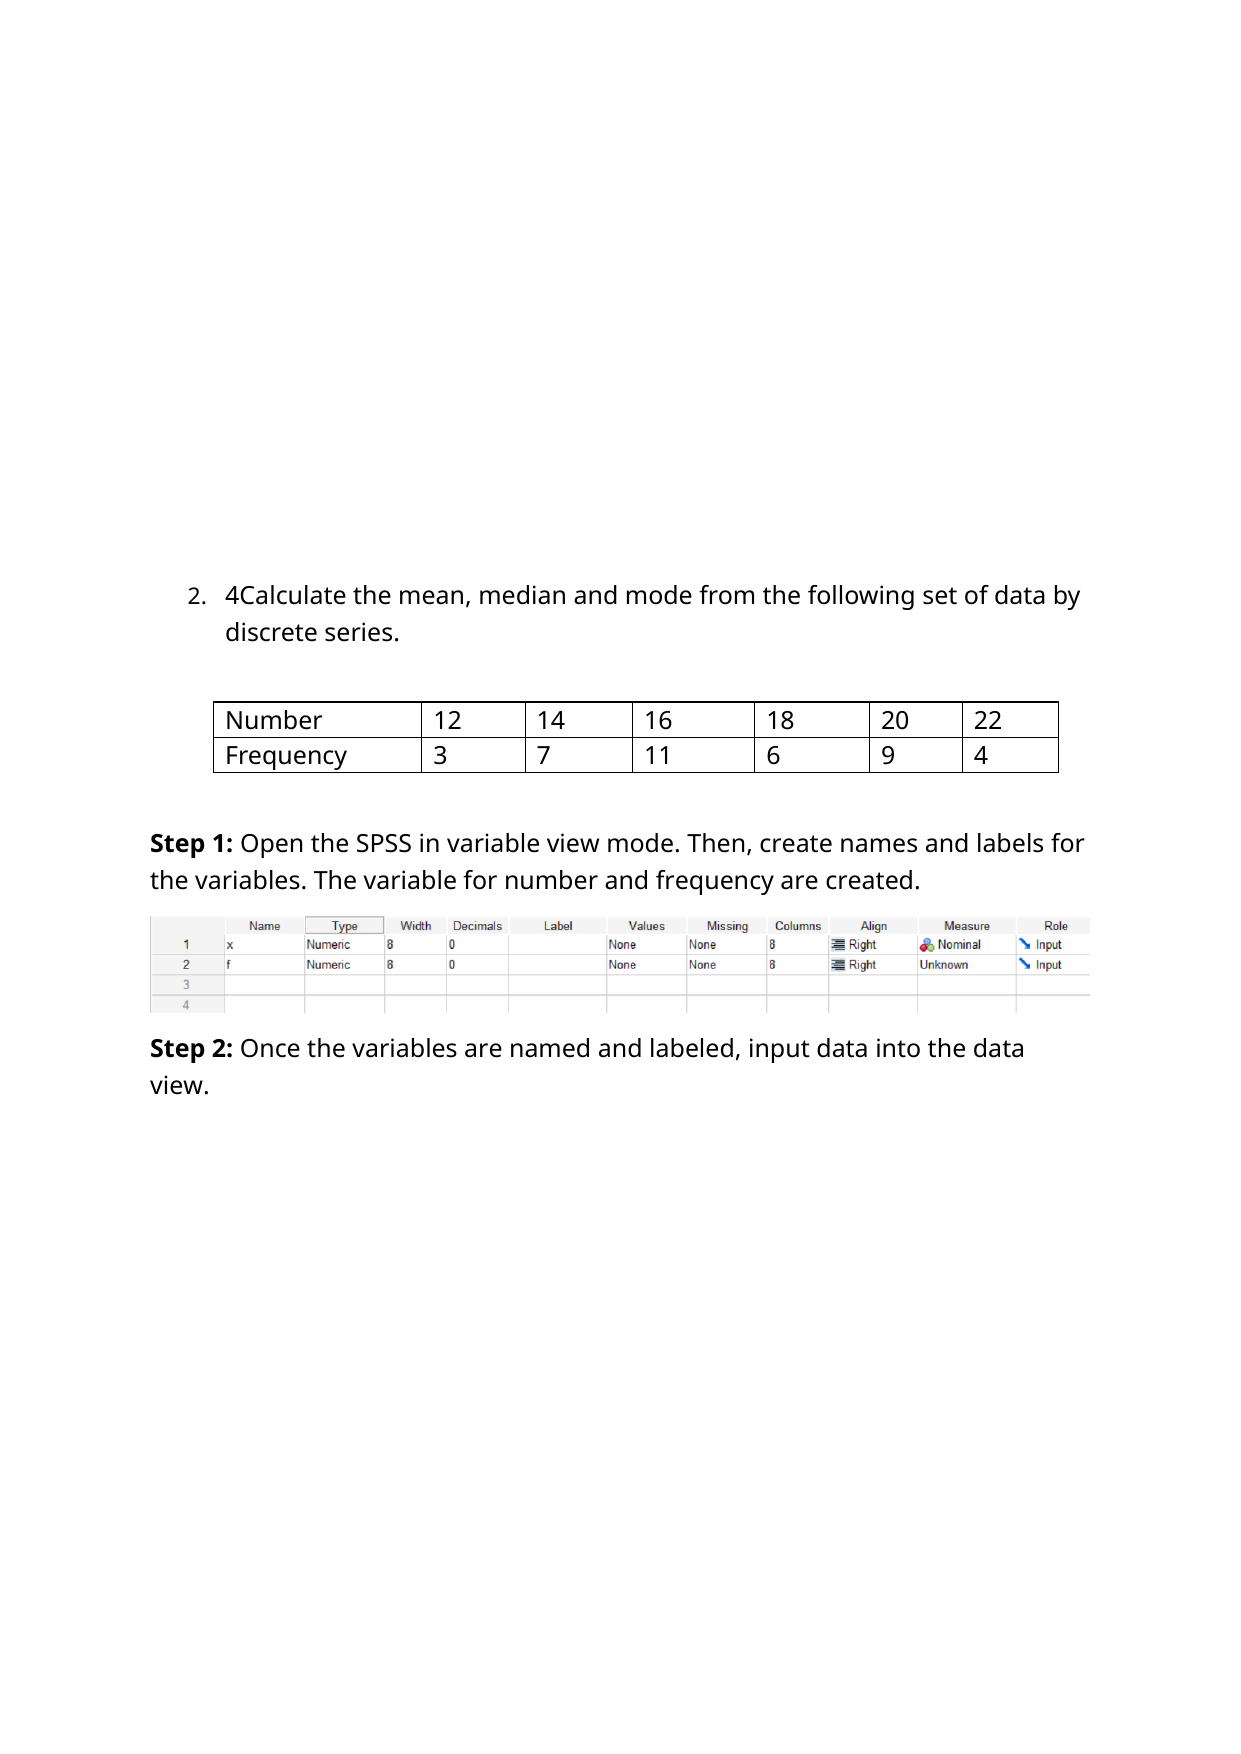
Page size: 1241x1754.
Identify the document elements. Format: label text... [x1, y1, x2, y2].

picture [150, 916, 1091, 1013]
table_cell 3 [422, 738, 525, 772]
table_header 16 [633, 703, 754, 737]
table_cell 4 [963, 738, 1058, 772]
list 4Calculate the mean, median and mode from the following set of data by discrete series. [187, 577, 1090, 648]
table_cell 7 [526, 738, 632, 772]
table_header 22 [963, 703, 1058, 737]
table_cell 6 [755, 738, 869, 772]
table_cell 9 [870, 738, 962, 772]
table_header 20 [870, 703, 962, 737]
table_cell 11 [633, 738, 754, 772]
table_header 18 [755, 703, 869, 737]
table_cell Frequency [214, 738, 421, 772]
table_header 14 [526, 703, 632, 737]
text Step 1: Open the SPSS in variable view mode. Then, create names and labels for the variables. The variable for number and frequency are created. [150, 826, 1090, 897]
table_header Number [214, 703, 421, 737]
table_header 12 [422, 703, 525, 737]
text Step 2: Once the variables are named and labeled, input data into the data view. [150, 1031, 1090, 1102]
